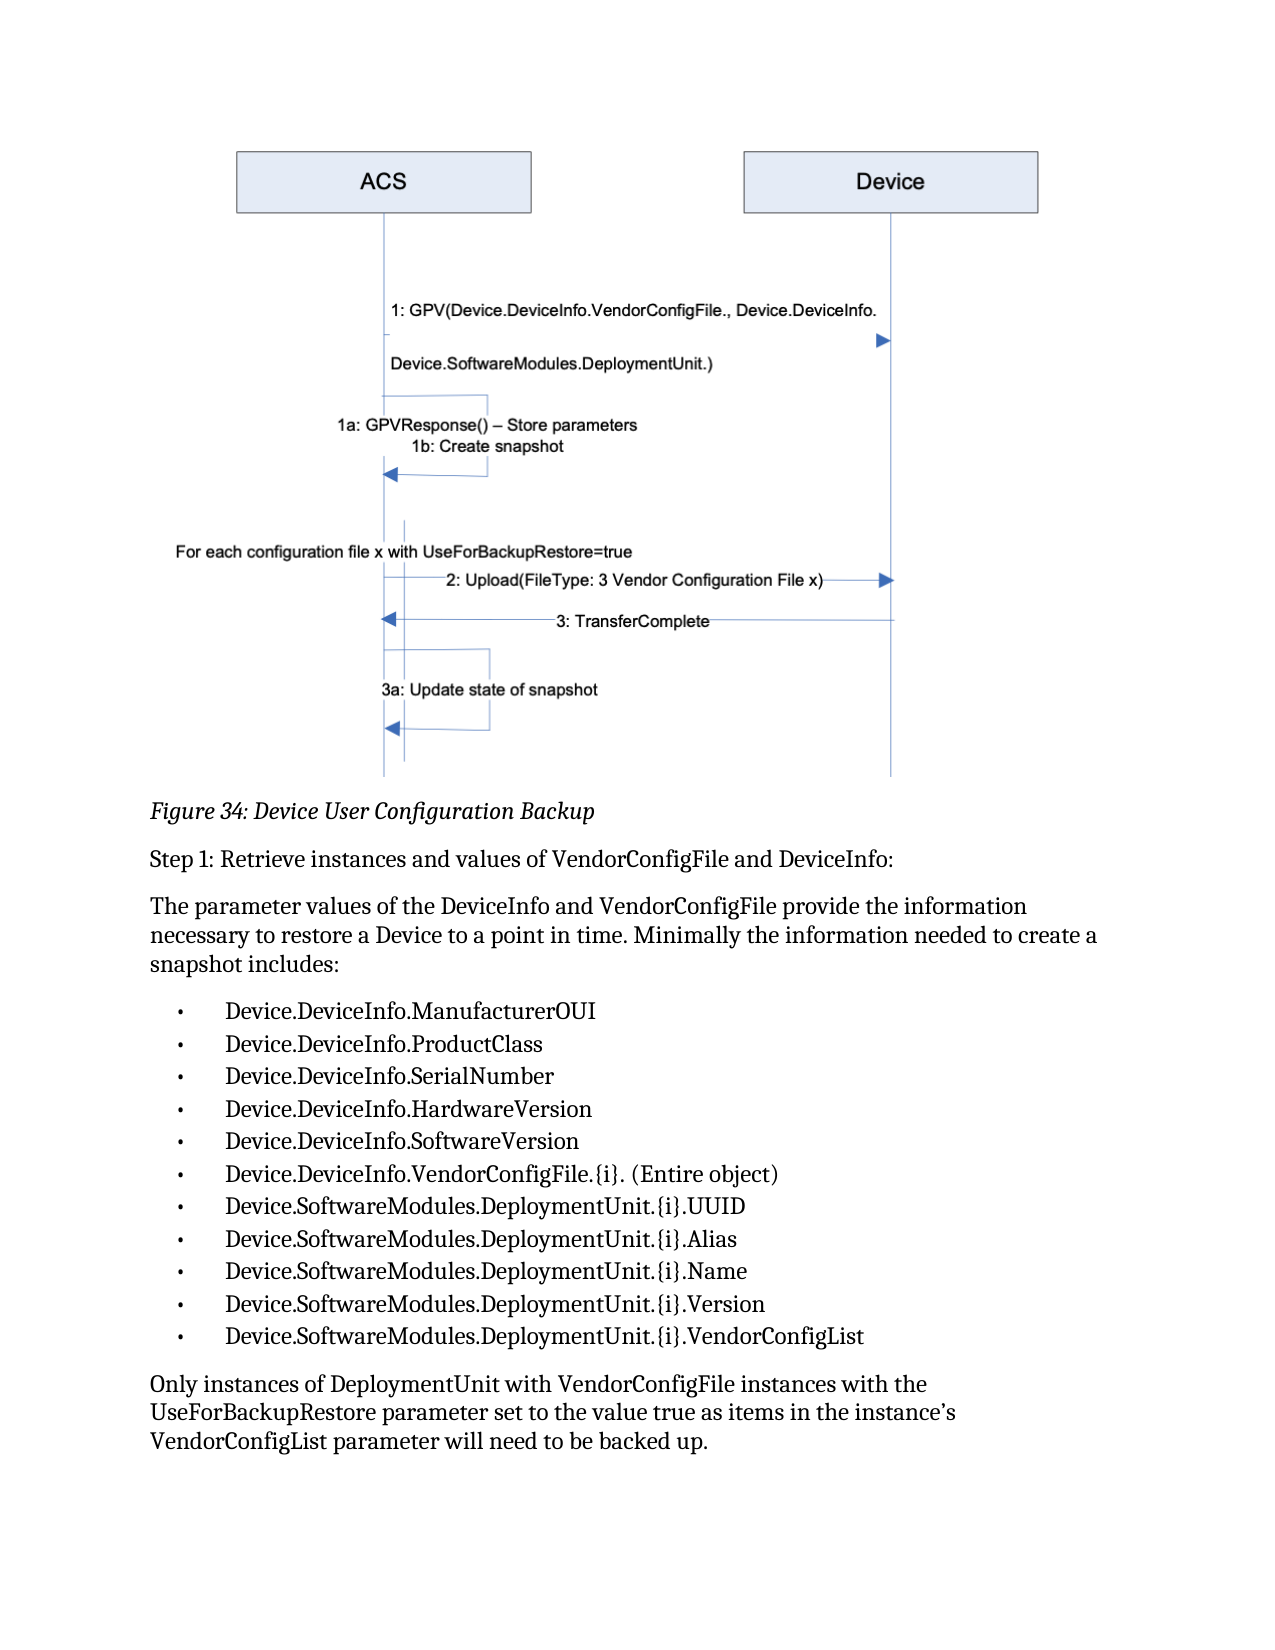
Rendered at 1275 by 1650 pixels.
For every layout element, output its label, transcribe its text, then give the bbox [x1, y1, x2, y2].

list Device.SoftwareModules.DeploymentUnit.{i}.Name [175, 1257, 1125, 1286]
list Device.DeviceInfo.SoftwareVersion [175, 1127, 1125, 1156]
picture [168, 150, 1044, 777]
list Device.SoftwareModules.DeploymentUnit.{i}.Alias [175, 1224, 1125, 1253]
text Figure 34: Device User Configuration Backup [150, 797, 1125, 826]
list Device.DeviceInfo.SerialNumber [175, 1062, 1125, 1091]
list Device.DeviceInfo.ProductClass [175, 1029, 1125, 1058]
list Device.SoftwareModules.DeploymentUnit.{i}.VendorConfigList [175, 1322, 1125, 1351]
list Device.SoftwareModules.DeploymentUnit.{i}.Version [175, 1289, 1125, 1318]
list Device.SoftwareModules.DeploymentUnit.{i}.UUID [175, 1192, 1125, 1221]
text Step 1: Retrieve instances and values of VendorConfigFile and DeviceInfo: [150, 844, 1125, 873]
list Device.DeviceInfo.ManufacturerOUI [175, 997, 1125, 1026]
list Device.DeviceInfo.VendorConfigFile.{i}. (Entire object) [175, 1159, 1125, 1188]
list Device.DeviceInfo.HardwareVersion [175, 1094, 1125, 1123]
text The parameter values of the DeviceInfo and VendorConfigFile provide the information necessary to restore a Device to a point in time. Minimally the information needed to create a snapshot includes: [150, 892, 1125, 978]
text Only instances of DeploymentUnit with VendorConfigFile instances with the UseForBackupRestore parameter set to the value true as items in the instance’s VendorConfigList parameter will need to be backed up. [150, 1369, 1125, 1456]
